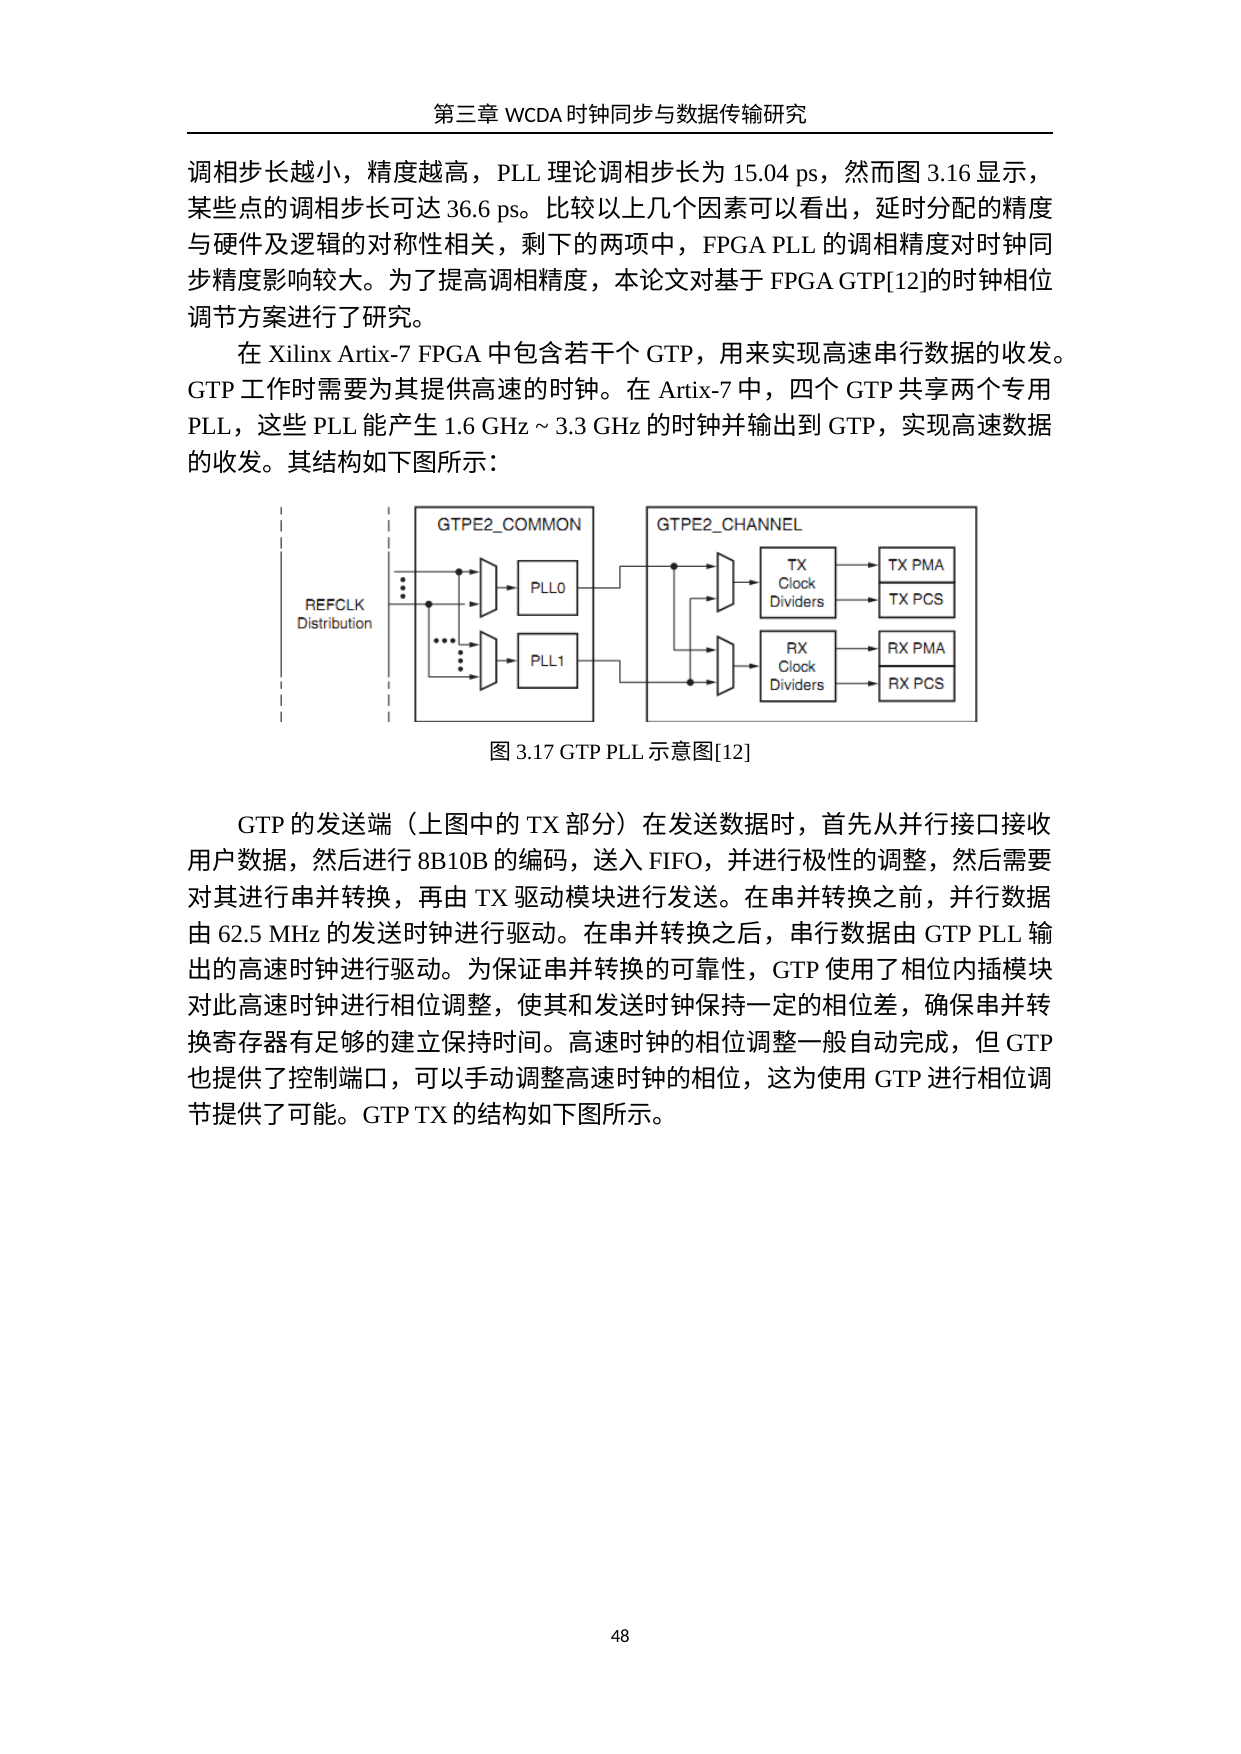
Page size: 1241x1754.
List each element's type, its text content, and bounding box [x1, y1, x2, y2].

text 图3.17 GTP PLL示意图[12] [187, 732, 1053, 768]
text GTP的发送端（上图中的TX部分）在发送数据时，首先从并行接口接收用户数据，然后进行8B10B的编码，送入FIFO，并进行极性的调整，然后需要对其进行串并转换，再由TX驱动模块进行发送。在串并转换之前，并行数据由62.5 MHz的发送时钟进行驱动。在串并转换之后，串行数据由GTP PLL输出的高速时钟进行驱动。为保证串并转换的可靠性，GTP使用了相位内插模块对此高速时钟进行相位调整，使其和发送时钟保持一定的相位差，确保串并转换寄存器有足够的建立保持时间。高速时钟的相位调整一般自动完成，但GTP也提供了控制端口，可以手动调整高速时钟的相位，这为使用GTP进行相位调节提供了可能。GTP TX的结构如下图所示。 [187, 804, 1053, 1131]
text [187, 152, 1053, 333]
picture [259, 478, 981, 722]
text 在Xilinx Artix-7 FPGA中包含若干个GTP，用来实现高速串行数据的收发。GTP工作时需要为其提供高速的时钟。在Artix-7中，四个GTP共享两个专用PLL，这些PLL能产生1.6 GHz ~ 3.3 GHz的时钟并输出到GTP，实现高速数据的收发。其结构如下图所示： [187, 333, 1053, 478]
